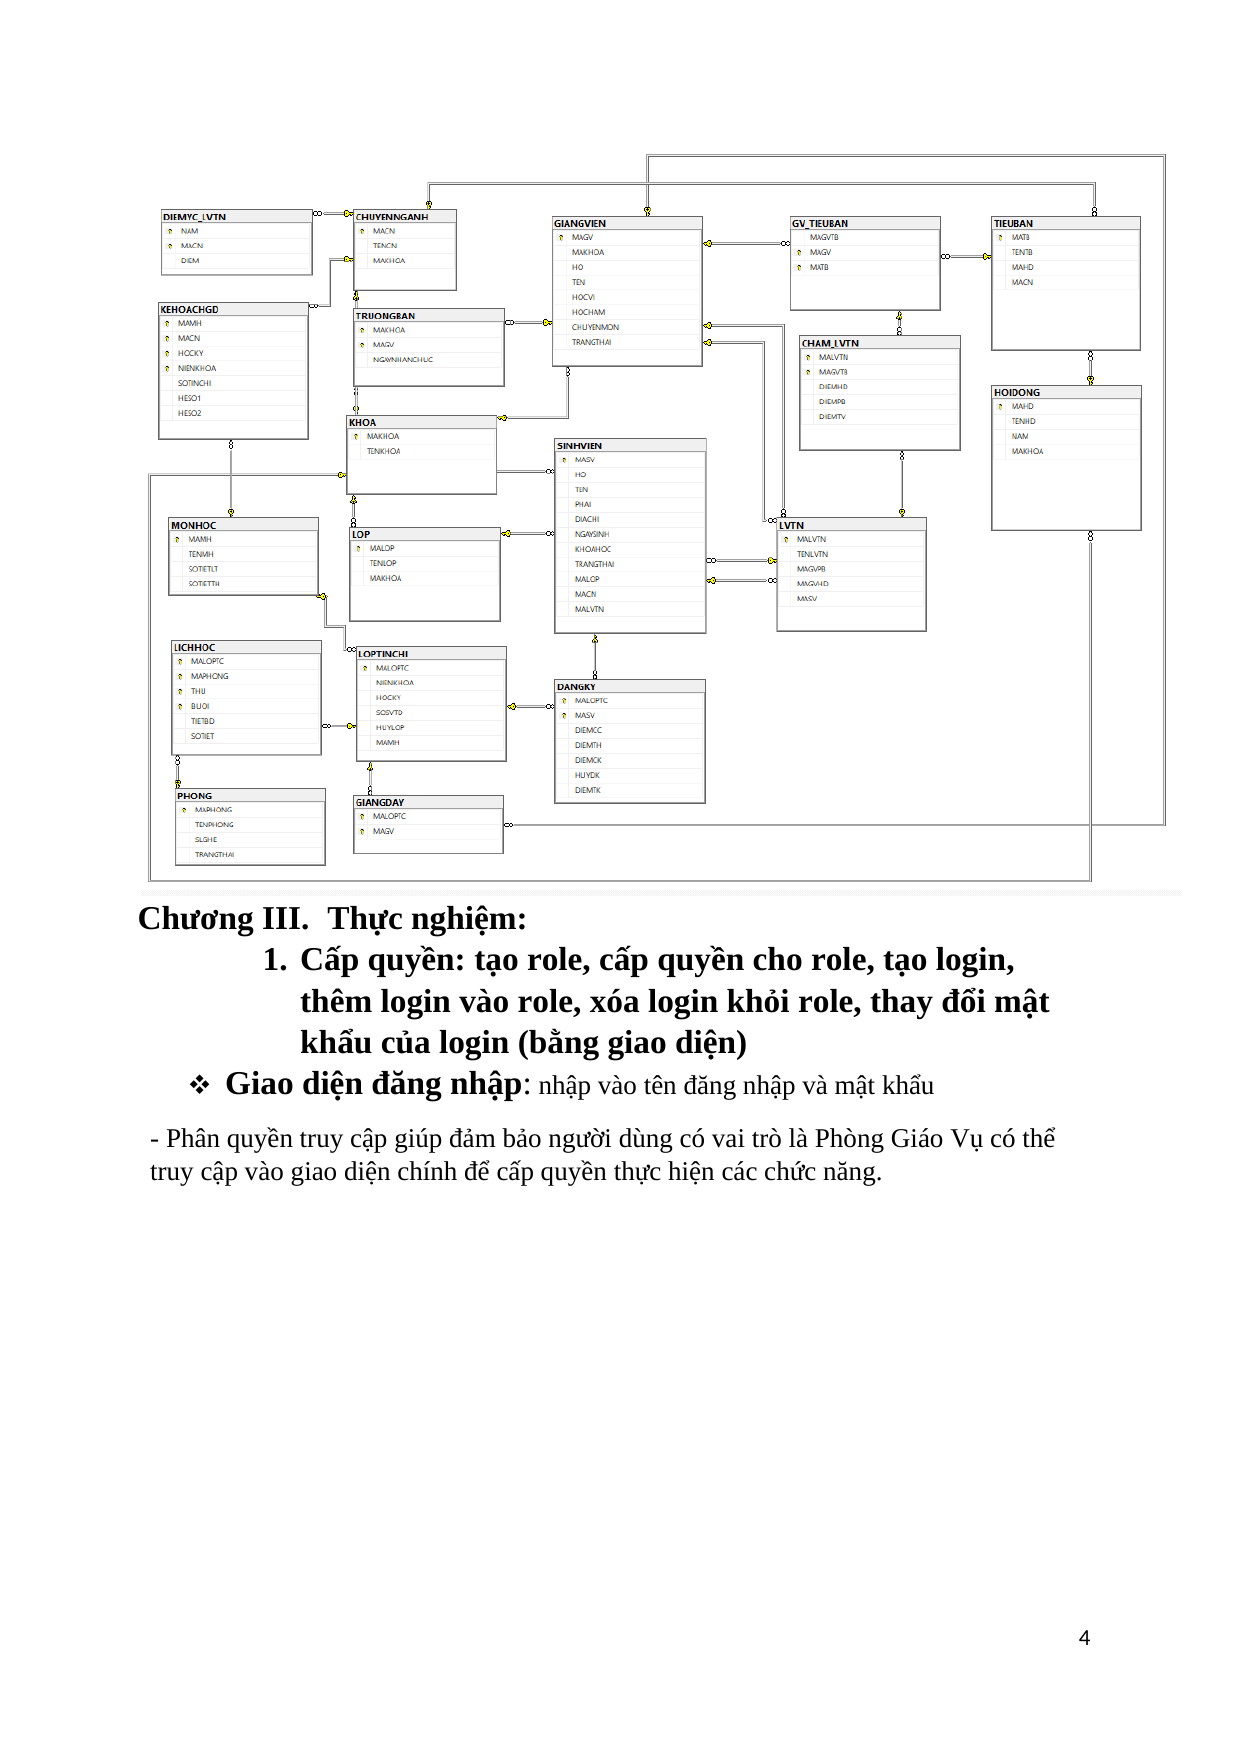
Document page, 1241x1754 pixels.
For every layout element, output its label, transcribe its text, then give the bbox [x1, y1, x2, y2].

picture [140, 150, 1182, 896]
text - Phân quyền truy cập giúp đảm bảo người dùng có vai trò là Phòng Giáo Vụ có thể truy cập vào giao diện chính để cấp quyền thực hiện các chức năng. [150, 1122, 1090, 1186]
list Giao diện đăng nhập: nhập vào tên đăng nhập và mật khẩu [187, 1064, 1090, 1102]
list Thực nghiệm: [309, 898, 1090, 937]
list Cấp quyền: tạo role, cấp quyền cho role, tạo login, thêm login vào role, xóa login khỏi role, thay đổi mật khẩu của login (bằng giao diện) [262, 939, 1090, 1061]
